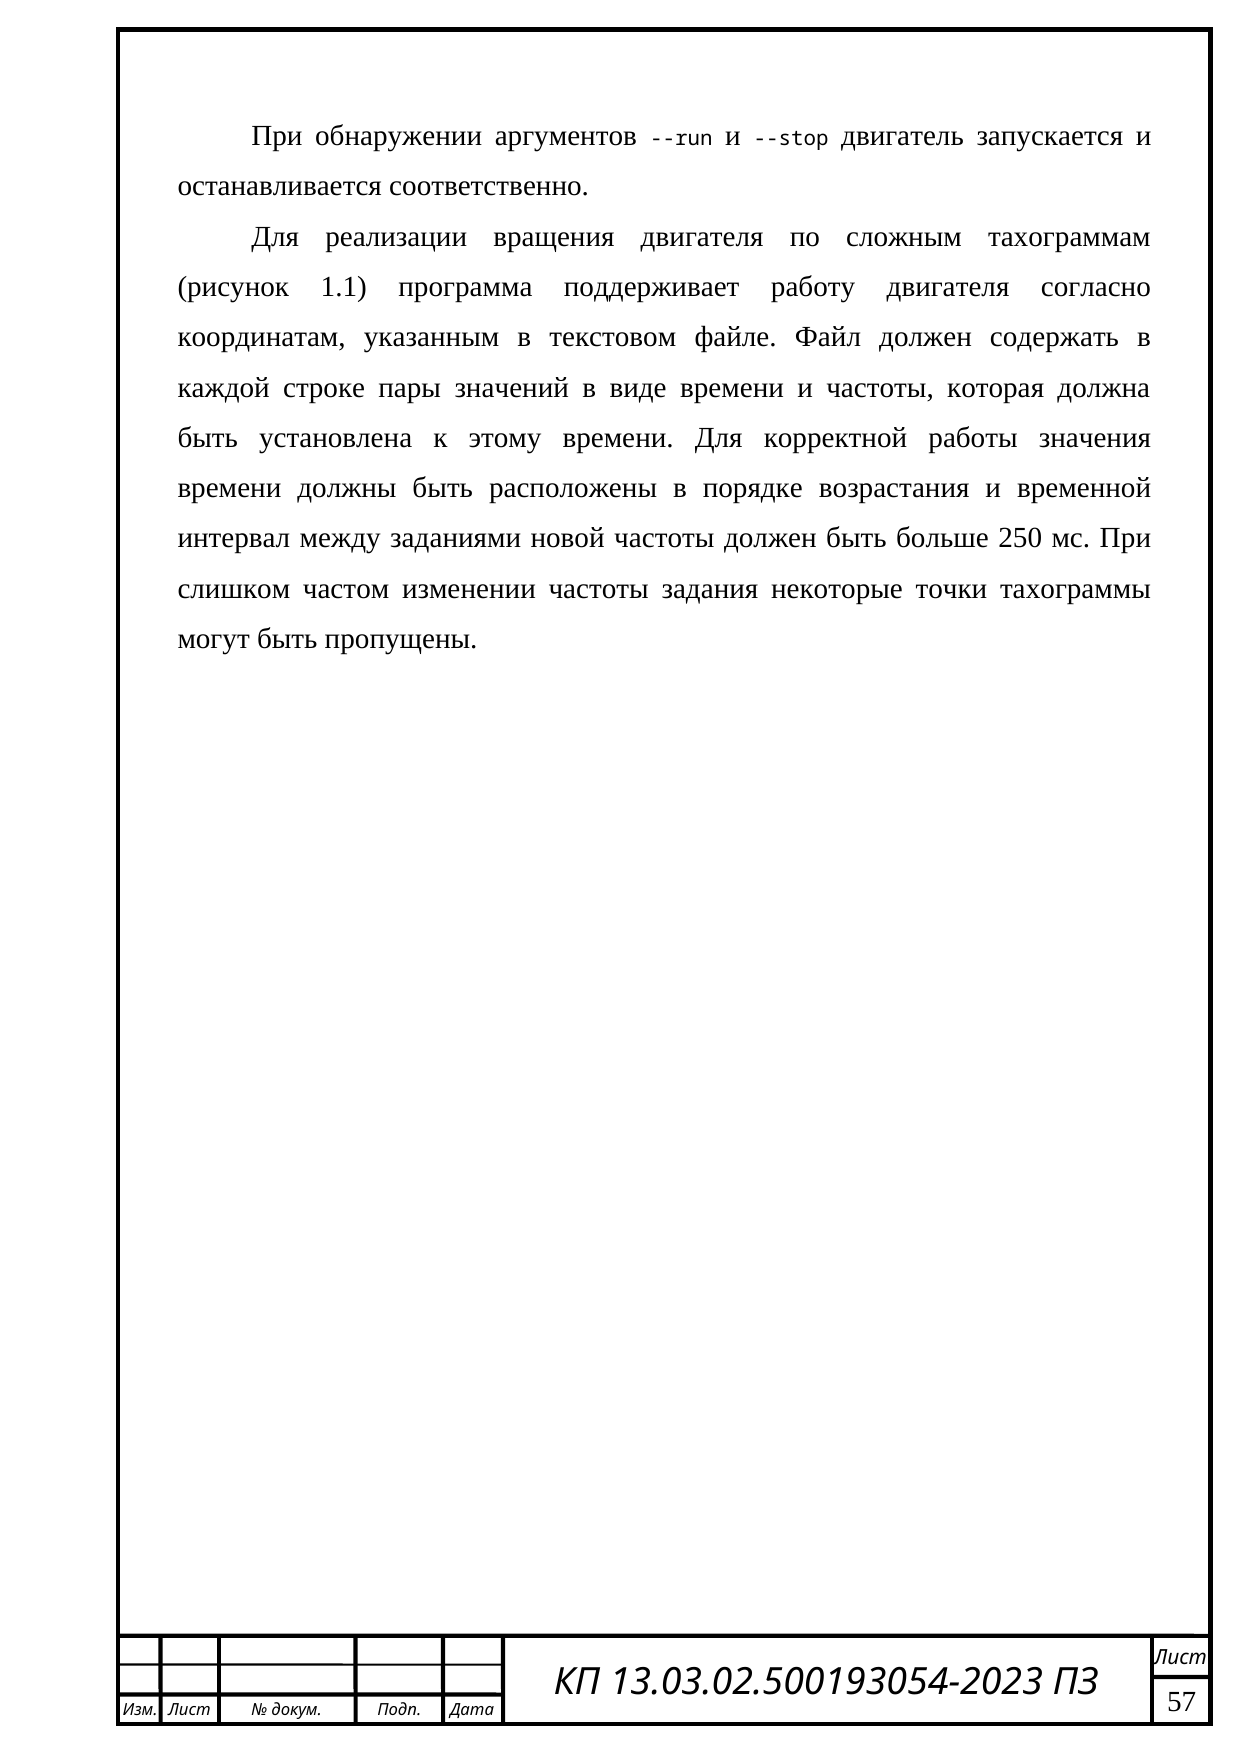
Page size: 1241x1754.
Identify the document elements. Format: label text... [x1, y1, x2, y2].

text Для реализации вращения двигателя по сложным тахограммам (рисунок 1.1) программа поддерживает работу двигателя согласно координатам, указанным в текстовом файле. Файл должен содержать в каждой строке пары значений в виде времени и частоты, которая должна быть установлена к этому времени. Для корректной работы значения времени должны быть расположены в порядке возрастания и временной интервал между заданиями новой частоты должен быть больше 250 мс. При слишком частом изменении частоты задания некоторые точки тахограммы могут быть пропущены. [177, 219, 1152, 655]
text При обнаружении аргументов --run и --stop двигатель запускается и останавливается соответственно. [177, 118, 1152, 202]
